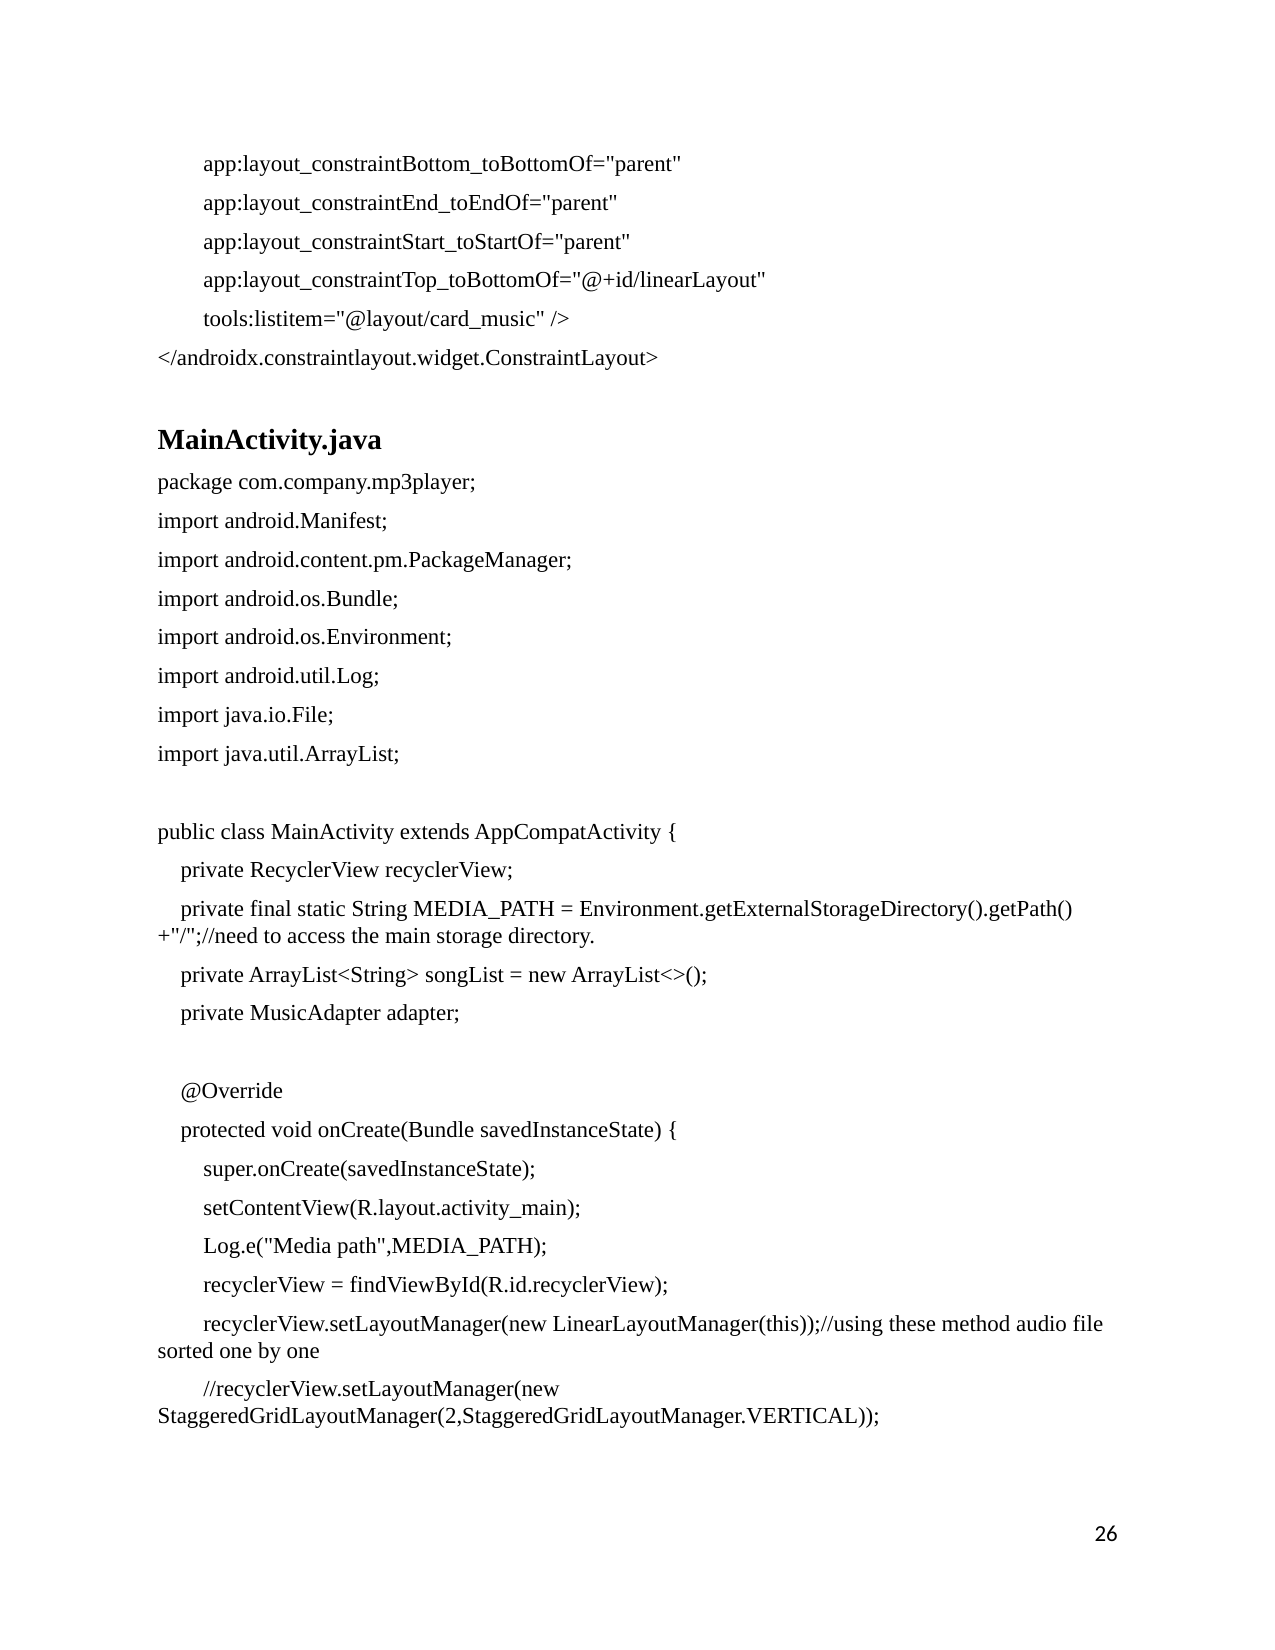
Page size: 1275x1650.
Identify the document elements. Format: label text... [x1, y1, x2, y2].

text Log.e("Media path",MEDIA_PATH); [157, 1233, 1117, 1259]
text public class MainActivity extends AppCompatActivity { [157, 818, 1117, 844]
text setContentView(R.layout.activity_main); [157, 1194, 1117, 1220]
text private final static String MEDIA_PATH = Environment.getExternalStorageDirectory().getPath()+"/";//need to access the main storage directory. [157, 895, 1117, 948]
text private RecyclerView recyclerView; [157, 857, 1117, 883]
text import android.util.Log; [157, 662, 1117, 689]
text MainActivity.java [157, 422, 1117, 456]
text app:layout_constraintBottom_toBottomOf="parent" [157, 150, 1117, 176]
text recyclerView = findViewById(R.id.recyclerView); [157, 1271, 1117, 1298]
text import android.content.pm.PackageManager; [157, 546, 1117, 572]
text super.onCreate(savedInstanceState); [157, 1155, 1117, 1181]
text package com.company.mp3player; [157, 468, 1117, 494]
text app:layout_constraintEnd_toEndOf="parent" [157, 189, 1117, 215]
text tools:listitem="@layout/card_music" /> [157, 305, 1117, 332]
text import java.util.ArrayList; [157, 740, 1117, 766]
text @Override [157, 1077, 1117, 1103]
text </androidx.constraintlayout.widget.ConstraintLayout> [157, 344, 1117, 371]
text import android.os.Environment; [157, 623, 1117, 650]
text app:layout_constraintStart_toStartOf="parent" [157, 228, 1117, 254]
text app:layout_constraintTop_toBottomOf="@+id/linearLayout" [157, 267, 1117, 293]
text //recyclerView.setLayoutManager(new StaggeredGridLayoutManager(2,StaggeredGridLayoutManager.VERTICAL)); [157, 1376, 1117, 1428]
text import java.io.File; [157, 701, 1117, 727]
text private MusicAdapter adapter; [157, 999, 1117, 1026]
text private ArrayList<String> songList = new ArrayList<>(); [157, 961, 1117, 987]
text import android.Manifest; [157, 507, 1117, 533]
text protected void onCreate(Bundle savedInstanceState) { [157, 1116, 1117, 1142]
text import android.os.Bundle; [157, 584, 1117, 611]
text recyclerView.setLayoutManager(new LinearLayoutManager(this));//using these method audio file sorted one by one [157, 1310, 1117, 1363]
